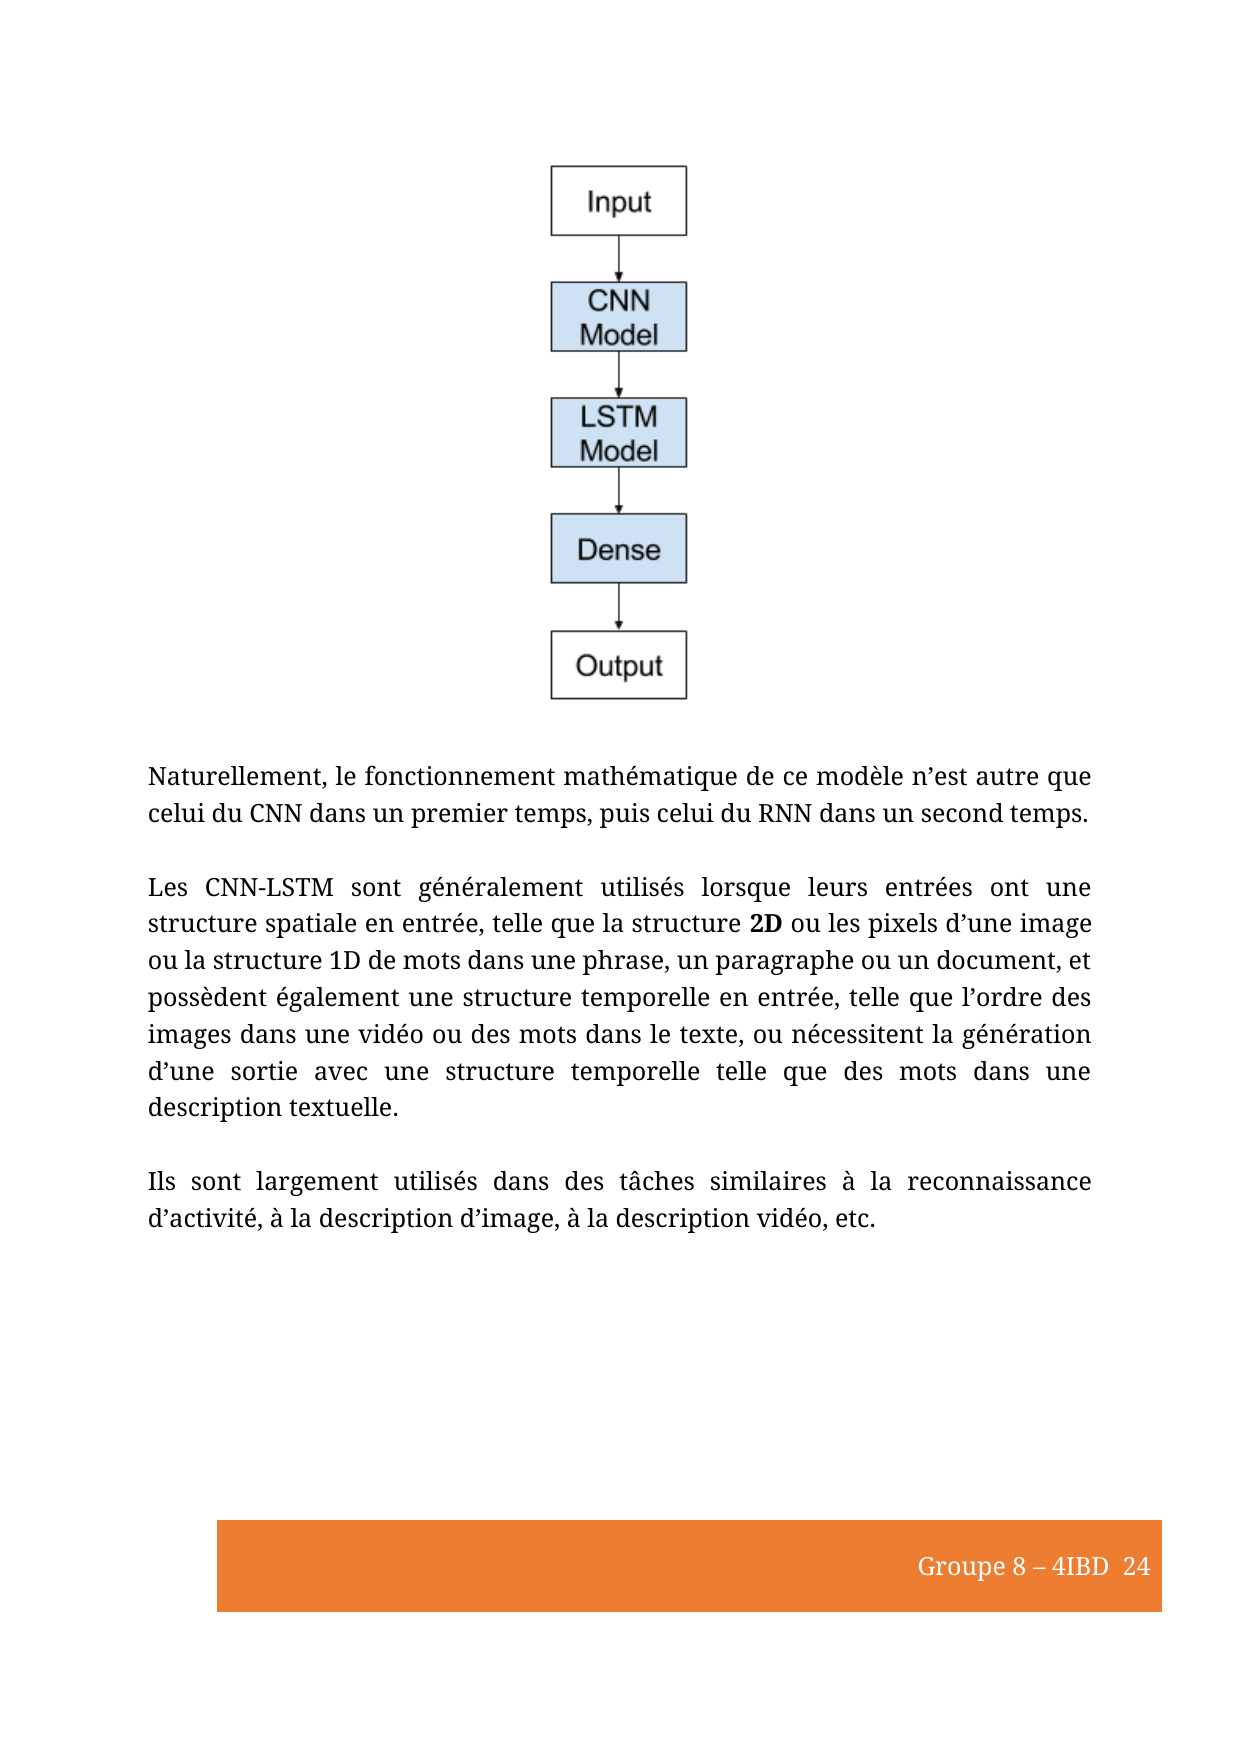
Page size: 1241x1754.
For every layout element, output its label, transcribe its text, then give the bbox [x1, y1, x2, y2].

text Les CNN-LSTM sont généralement utilisés lorsque leurs entrées ont une structure spatiale en entrée, telle que la structure 2D ou les pixels d’une image ou la structure 1D de mots dans une phrase, un paragraphe ou un document, et possèdent également une structure temporelle en entrée, telle que l’ordre des images dans une vidéo ou des mots dans le texte, ou nécessitent la génération d’une sortie avec une structure temporelle telle que des mots dans une description textuelle. [148, 869, 1093, 1124]
picture [529, 147, 711, 720]
text Naturellement, le fonctionnement mathématique de ce modèle n’est autre que celui du CNN dans un premier temps, puis celui du RNN dans un second temps. [148, 759, 1093, 830]
text Ils sont largement utilisés dans des tâches similaires à la reconnaissance d’activité, à la description d’image, à la description vidéo, etc. [148, 1163, 1093, 1234]
